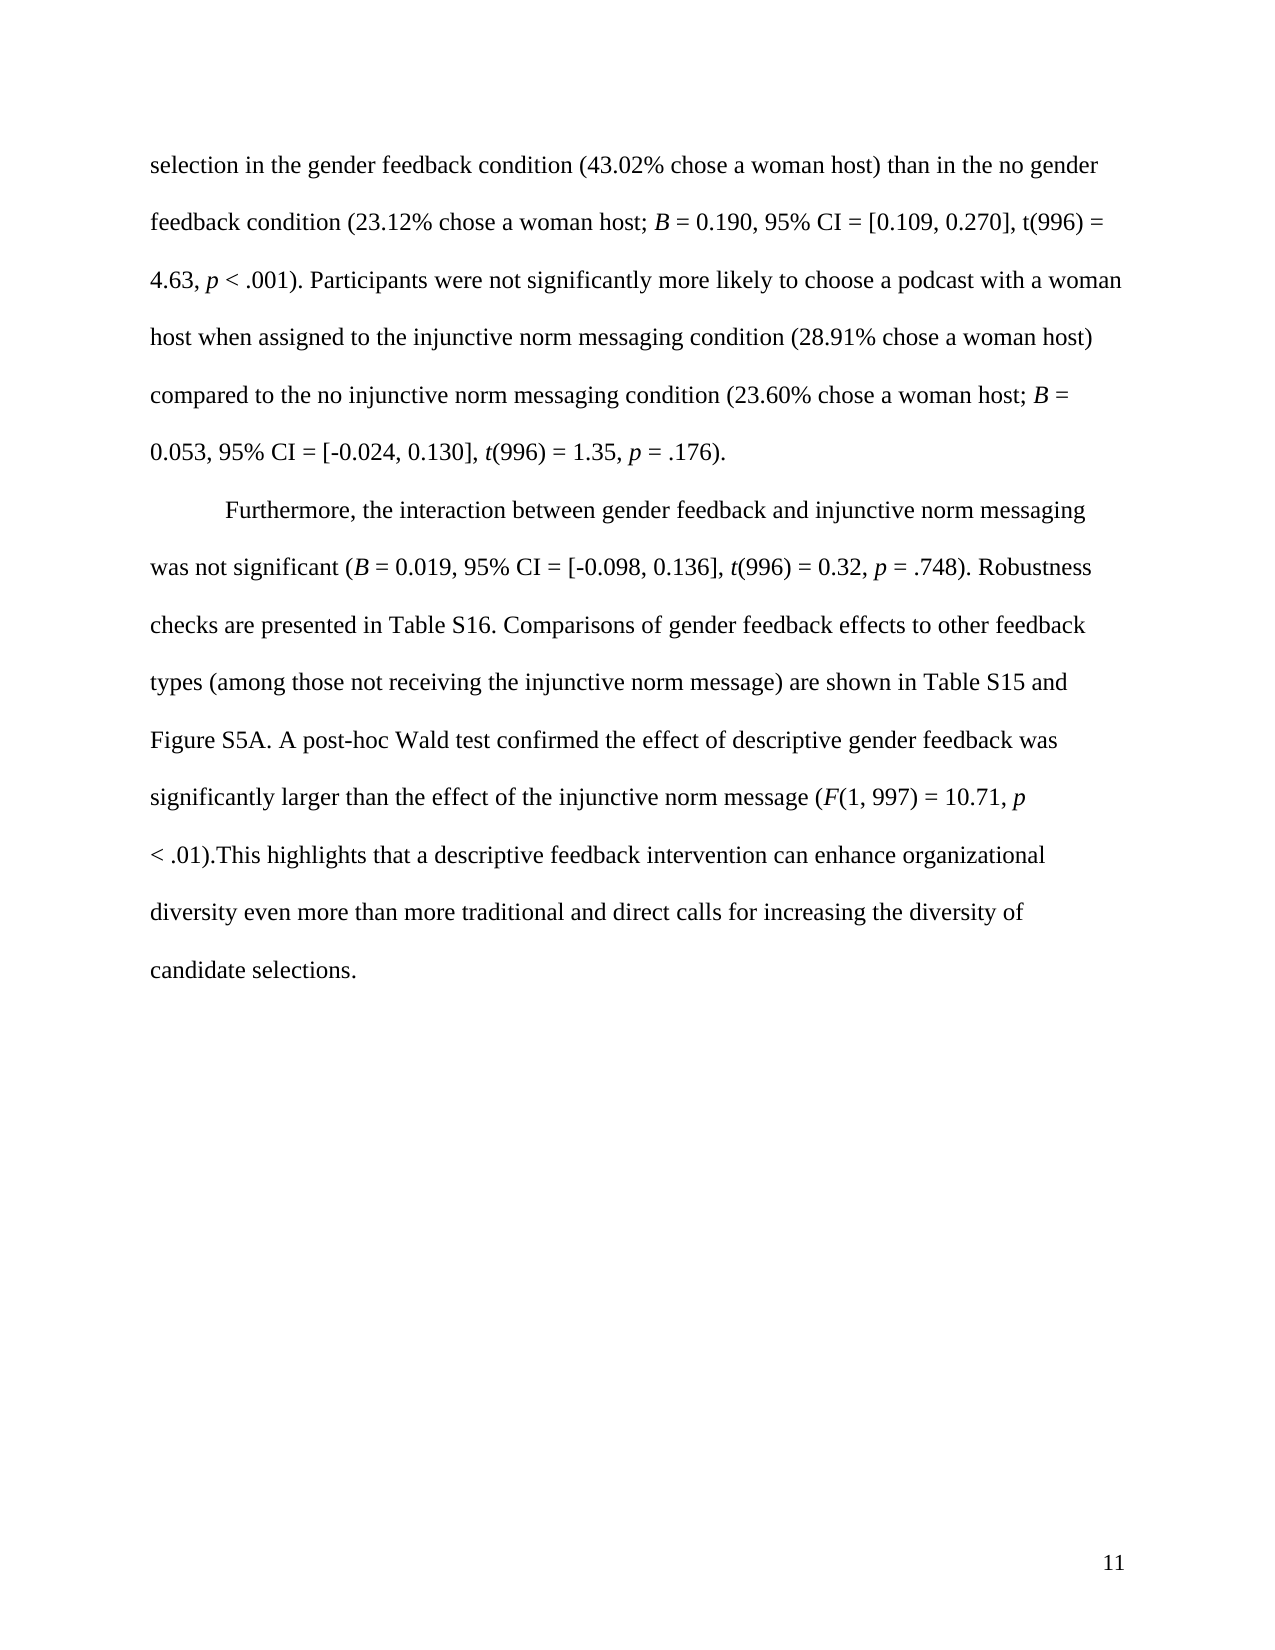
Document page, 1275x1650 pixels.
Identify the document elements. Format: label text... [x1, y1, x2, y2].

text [150, 150, 1125, 466]
text Furthermore, the interaction between gender feedback and injunctive norm messaging was not significant (B = 0.019, 95% CI = [-0.098, 0.136], t(996) = 0.32, p = .748). Robustness checks are presented in Table S16. Comparisons of gender feedback effects to other feedback types (among those not receiving the injunctive norm message) are shown in Table S15 and Figure S5A. A post-hoc Wald test confirmed the effect of descriptive gender feedback was significantly larger than the effect of the injunctive norm message (F(1, 997) = 10.71, p < .01).This highlights that a descriptive feedback intervention can enhance organizational diversity even more than more traditional and direct calls for increasing the diversity of candidate selections. [150, 495, 1125, 984]
